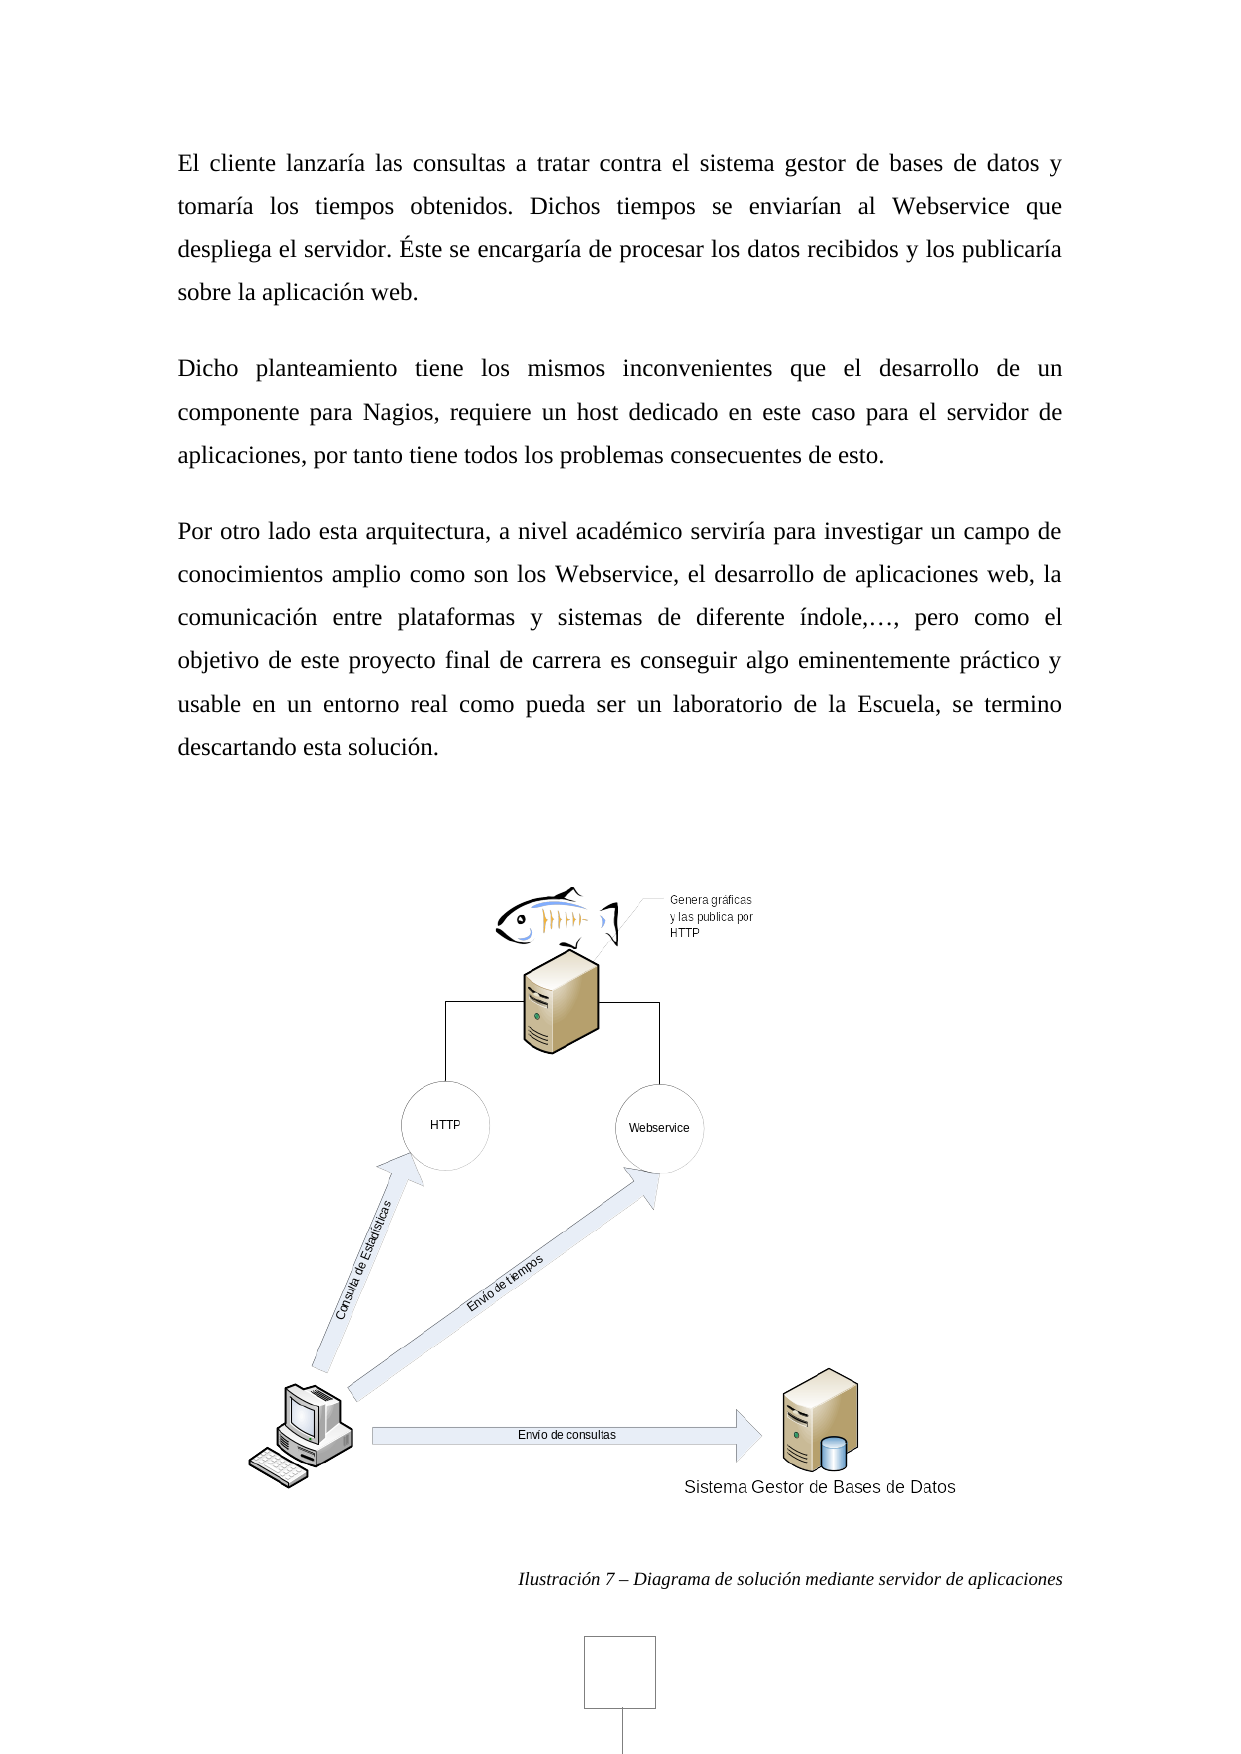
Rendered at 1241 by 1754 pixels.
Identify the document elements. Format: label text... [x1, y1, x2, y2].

text El cliente lanzaría las consultas a tratar contra el sistema gestor de bases de datos y tomaría los tiempos obtenidos. Dichos tiempos se enviarían al Webservice que despliega el servidor. Éste se encargaría de procesar los datos recibidos y los publicaría sobre la aplicación web. [177, 148, 1063, 306]
text Por otro lado esta arquitectura, a nivel académico serviría para investigar un campo de conocimientos amplio como son los Webservice, el desarrollo de aplicaciones web, la comunicación entre plataformas y sistemas de diferente índole,…, pero como el objetivo de este proyecto final de carrera es conseguir algo eminentemente práctico y usable en un entorno real como pueda ser un laboratorio de la Escuela, se termino descartando esta solución. [177, 516, 1063, 761]
text Dicho planteamiento tiene los mismos inconvenientes que el desarrollo de un componente para Nagios, requiere un host dedicado en este caso para el servidor de aplicaciones, por tanto tiene todos los problemas consecuentes de esto. [177, 353, 1063, 468]
